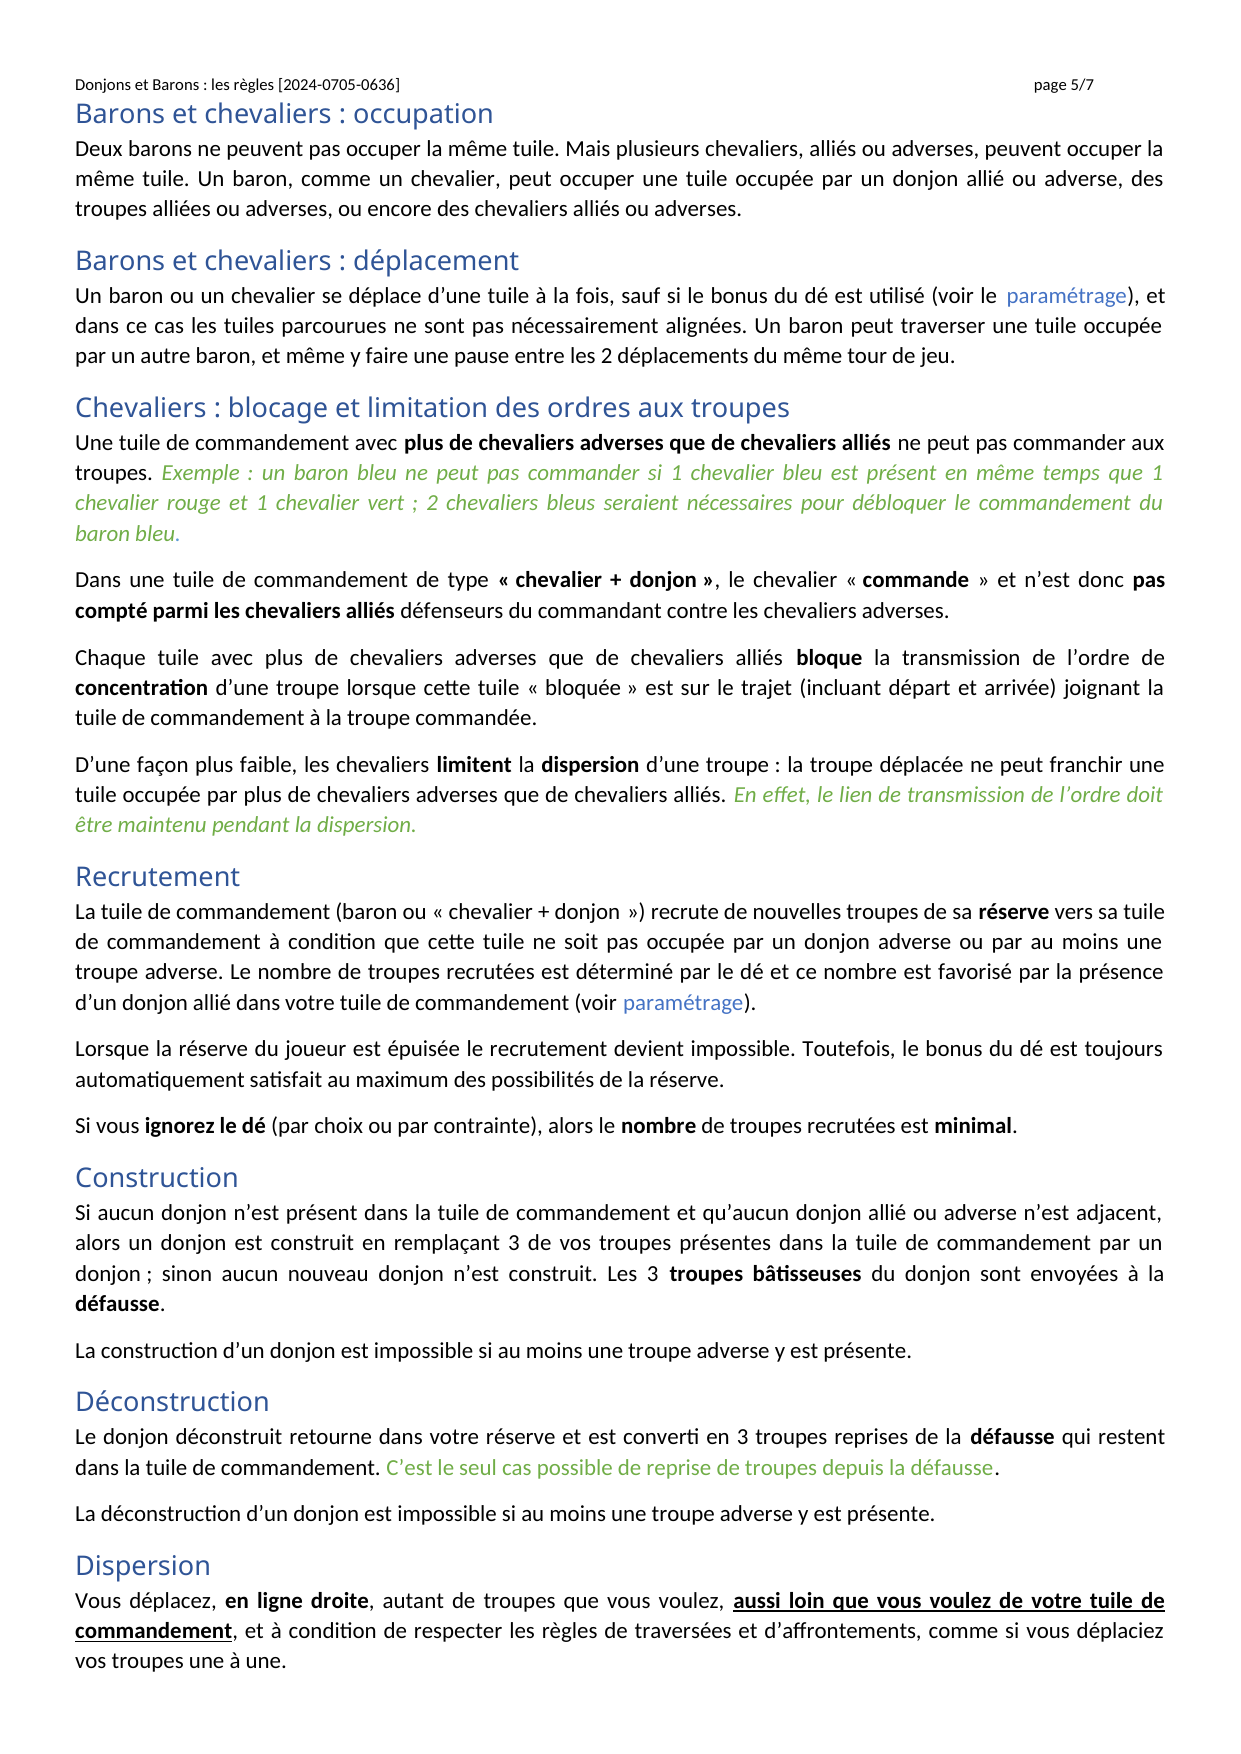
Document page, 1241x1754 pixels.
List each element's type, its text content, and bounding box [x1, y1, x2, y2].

text Dans une tuile de commandement de type « chevalier + donjon », le chevalier « commande » et n’est donc pas compté parmi les chevaliers alliés défenseurs du commandant contre les chevaliers adverses. [75, 566, 1165, 624]
text Lorsque la réserve du joueur est épuisée le recrutement devient impossible. Toutefois, le bonus du dé est toujours automatiquement satisfait au maximum des possibilités de la réserve. [75, 1034, 1165, 1093]
text Le donjon déconstruit retourne dans votre réserve et est converti en 3 troupes reprises de la défausse qui restent dans la tuile de commandement. C’est le seul cas possible de reprise de troupes depuis la défausse. [75, 1422, 1165, 1481]
text Deux barons ne peuvent pas occuper la même tuile. Mais plusieurs chevaliers, alliés ou adverses, peuvent occuper la même tuile. Un baron, comme un chevalier, peut occuper une tuile occupée par un donjon allié ou adverse, des troupes alliées ou adverses, ou encore des chevaliers alliés ou adverses. [75, 134, 1165, 222]
subtitle Barons et chevaliers : déplacement [75, 241, 1165, 278]
text La construction d’un donjon est impossible si au moins une troupe adverse y est présente. [75, 1336, 1165, 1364]
text Vous déplacez, en ligne droite, autant de troupes que vous voulez, aussi loin que vous voulez de votre tuile de commandement, et à condition de respecter les règles de traversées et d’affrontements, comme si vous déplaciez vos troupes une à une. [75, 1586, 1165, 1674]
text La déconstruction d’un donjon est impossible si au moins une troupe adverse y est présente. [75, 1499, 1165, 1527]
subtitle Chevaliers : blocage et limitation des ordres aux troupes [75, 388, 1165, 425]
subtitle Dispersion [75, 1546, 1165, 1583]
text Une tuile de commandement avec plus de chevaliers adverses que de chevaliers alliés ne peut pas commander aux troupes. Exemple : un baron bleu ne peut pas commander si 1 chevalier bleu est présent en même temps que 1 chevalier rouge et 1 chevalier vert ; 2 chevaliers bleus seraient nécessaires pour débloquer le commandement du baron bleu. [75, 428, 1165, 547]
subtitle Déconstruction [75, 1383, 1165, 1419]
text D’une façon plus faible, les chevaliers limitent la dispersion d’une troupe : la troupe déplacée ne peut franchir une tuile occupée par plus de chevaliers adverses que de chevaliers alliés. En effet, le lien de transmission de l’ordre doit être maintenu pendant la dispersion. [75, 750, 1165, 838]
subtitle Construction [75, 1158, 1165, 1195]
subtitle Barons et chevaliers : occupation [75, 94, 1165, 131]
text Si vous ignorez le dé (par choix ou par contrainte), alors le nombre de troupes recrutées est minimal. [75, 1112, 1165, 1139]
text Chaque tuile avec plus de chevaliers adverses que de chevaliers alliés bloque la transmission de l’ordre de concentration d’une troupe lorsque cette tuile « bloquée » est sur le trajet (incluant départ et arrivée) joignant la tuile de commandement à la troupe commandée. [75, 643, 1165, 731]
text Si aucun donjon n’est présent dans la tuile de commandement et qu’aucun donjon allié ou adverse n’est adjacent, alors un donjon est construit en remplaçant 3 de vos troupes présentes dans la tuile de commandement par un donjon ; sinon aucun nouveau donjon n’est construit. Les 3 troupes bâtisseuses du donjon sont envoyées à la défausse. [75, 1198, 1165, 1317]
subtitle Recrutement [75, 857, 1165, 894]
text La tuile de commandement (baron ou « chevalier + donjon ») recrute de nouvelles troupes de sa réserve vers sa tuile de commandement à condition que cette tuile ne soit pas occupée par un donjon adverse ou par au moins une troupe adverse. Le nombre de troupes recrutées est déterminé par le dé et ce nombre est favorisé par la présence d’un donjon allié dans votre tuile de commandement (voir paramétrage). [75, 897, 1165, 1016]
text Un baron ou un chevalier se déplace d’une tuile à la fois, sauf si le bonus du dé est utilisé (voir le paramétrage), et dans ce cas les tuiles parcourues ne sont pas nécessairement alignées. Un baron peut traverser une tuile occupée par un autre baron, et même y faire une pause entre les 2 déplacements du même tour de jeu. [75, 281, 1165, 369]
